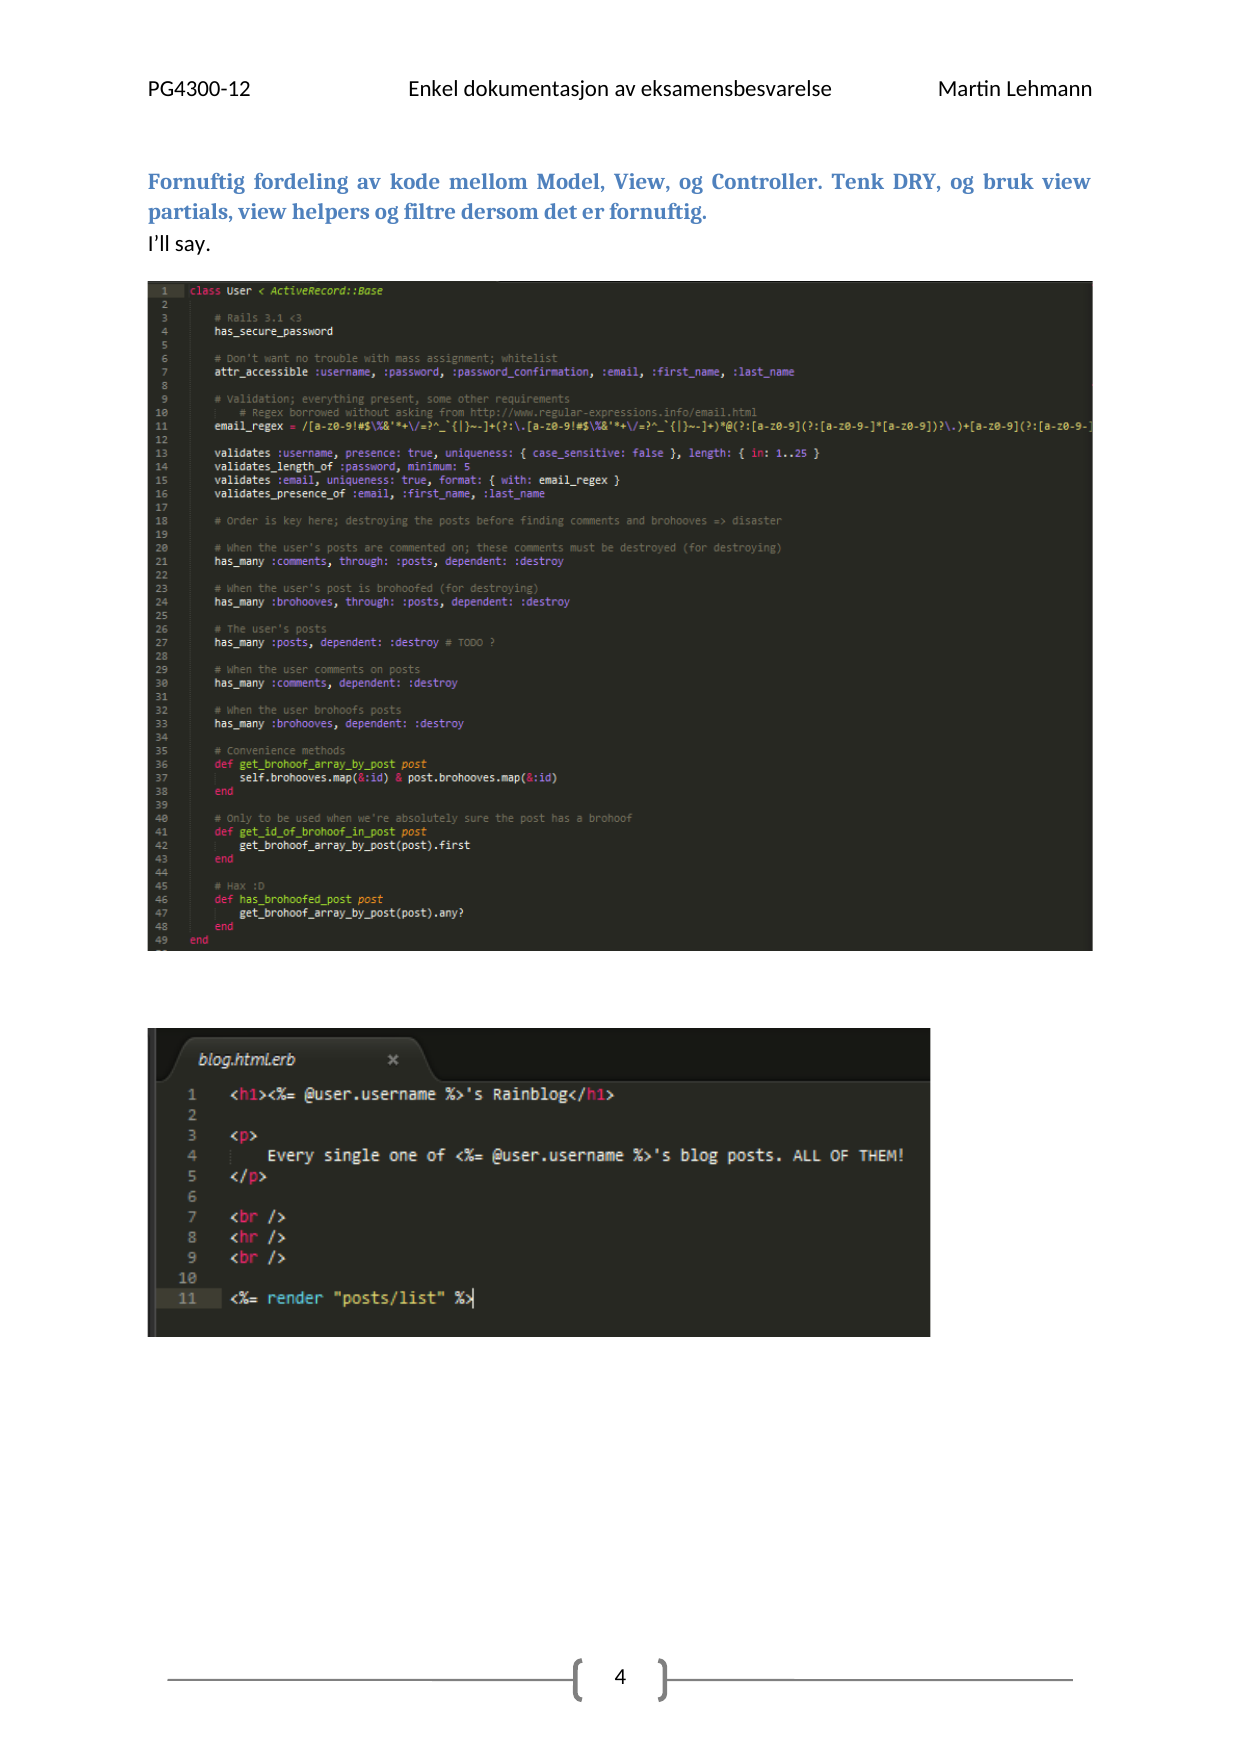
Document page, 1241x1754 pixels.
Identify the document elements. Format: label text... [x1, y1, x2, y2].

subtitle Fornuftig fordeling av kode mellom Model, View, og Controller. Tenk DRY, og bruk view partials, view helpers og filtre dersom det er fornuftig. [148, 168, 1093, 225]
picture [147, 1028, 931, 1337]
picture [147, 281, 1093, 951]
text I’ll say. [148, 229, 1093, 257]
